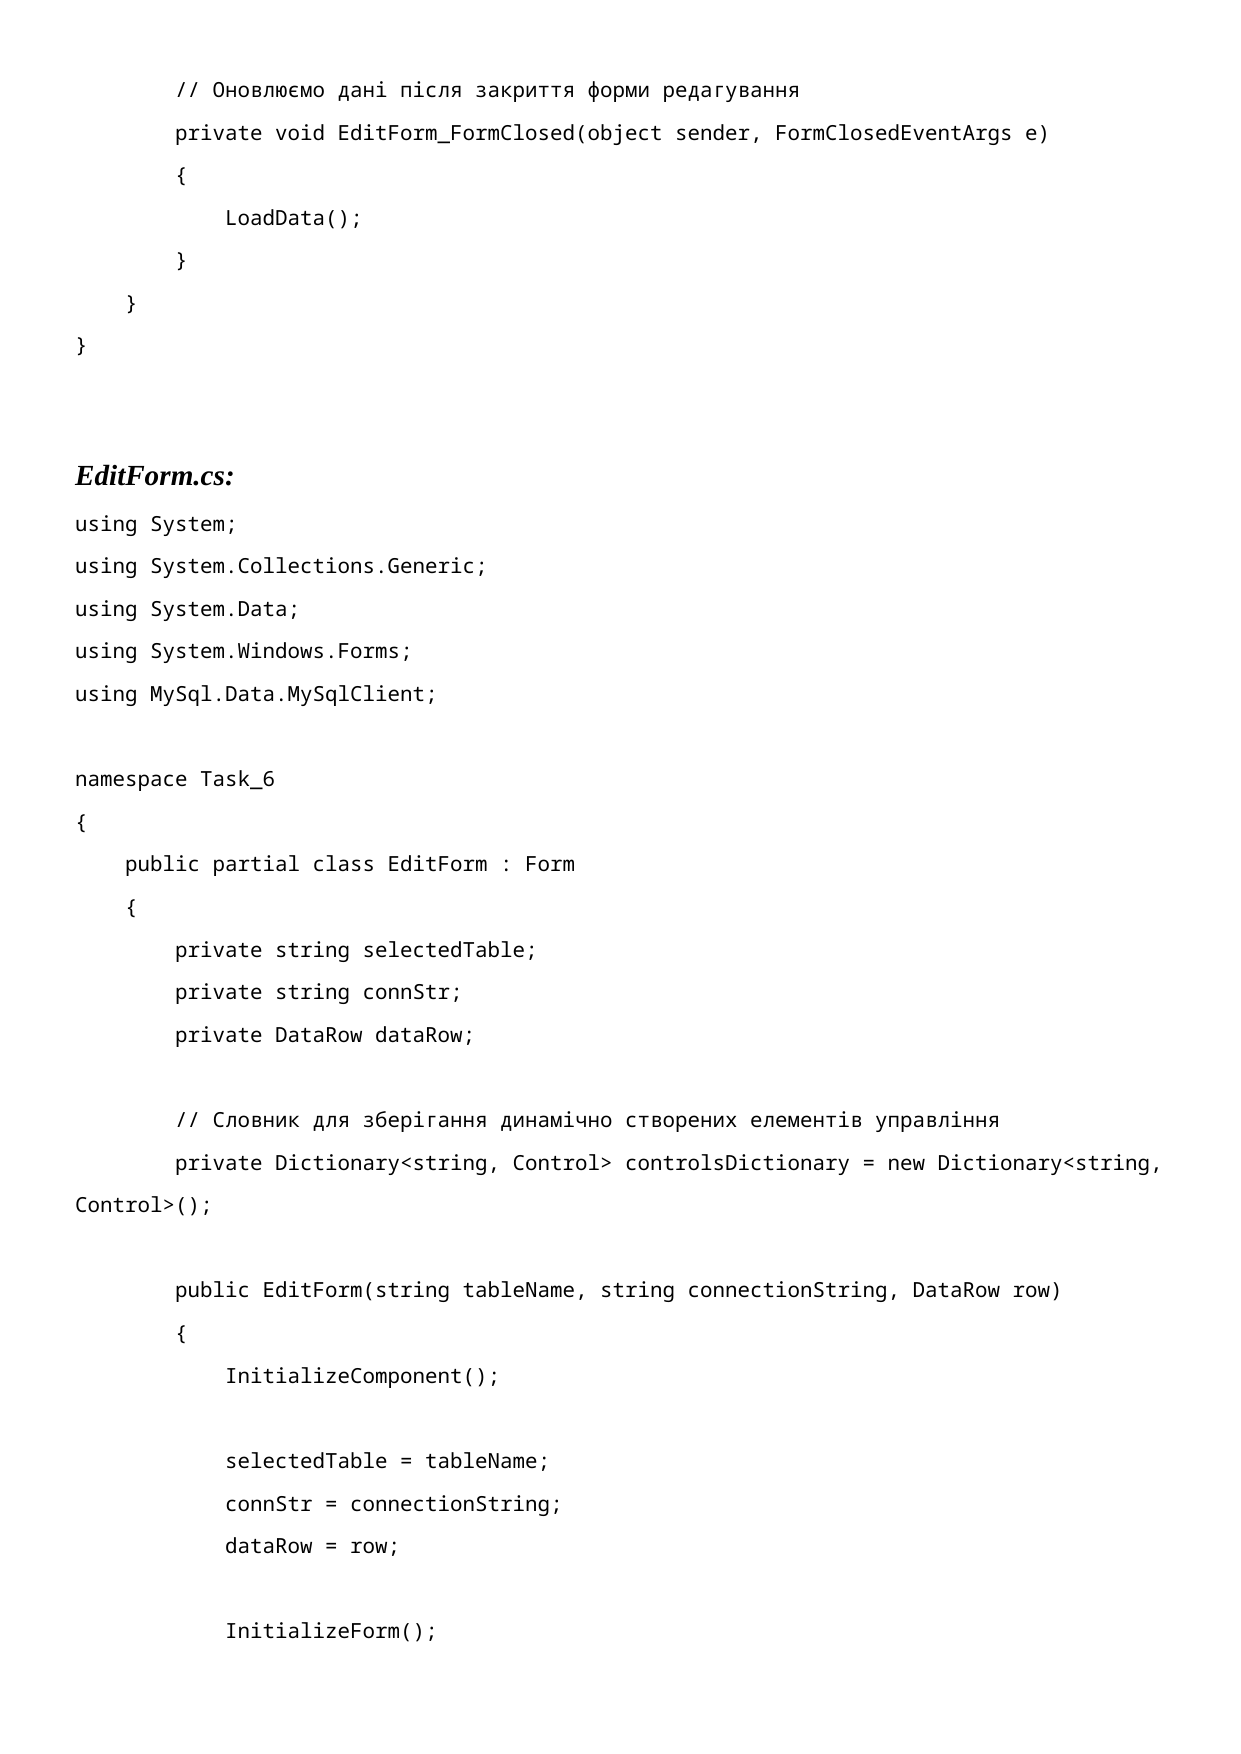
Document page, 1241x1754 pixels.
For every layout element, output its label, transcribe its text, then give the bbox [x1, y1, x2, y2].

text // Оновлюємо дані після закриття форми редагування [75, 75, 1165, 103]
text private Dictionary<string, Control> controlsDictionary = new Dictionary<string, Control>(); [75, 1148, 1165, 1219]
text using System.Data; [75, 594, 1165, 622]
text connStr = connectionString; [75, 1489, 1165, 1517]
text { [75, 160, 1165, 189]
text public partial class EditForm : Form [75, 849, 1165, 878]
text private string selectedTable; [75, 935, 1165, 963]
text InitializeComponent(); [75, 1361, 1165, 1389]
text dataRow = row; [75, 1531, 1165, 1560]
text public EditForm(string tableName, string connectionString, DataRow row) [75, 1276, 1165, 1304]
text // Словник для зберігання динамічно створених елементів управління [75, 1105, 1165, 1134]
text { [75, 892, 1165, 921]
text private void EditForm_FormClosed(object sender, FormClosedEventArgs e) [75, 118, 1165, 146]
text namespace Task_6 [75, 764, 1165, 793]
text selectedTable = tableName; [75, 1446, 1165, 1474]
text using System.Collections.Generic; [75, 551, 1165, 580]
text InitializeForm(); [75, 1616, 1165, 1645]
text LoadData(); [75, 203, 1165, 231]
text { [75, 1318, 1165, 1347]
text EditForm.cs: [75, 458, 1165, 492]
text private DataRow dataRow; [75, 1020, 1165, 1048]
text using System; [75, 509, 1165, 537]
text using System.Windows.Forms; [75, 637, 1165, 665]
text } [75, 331, 1165, 359]
text private string connStr; [75, 977, 1165, 1006]
text } [75, 245, 1165, 274]
text using MySql.Data.MySqlClient; [75, 679, 1165, 708]
text { [75, 807, 1165, 835]
text } [75, 288, 1165, 316]
